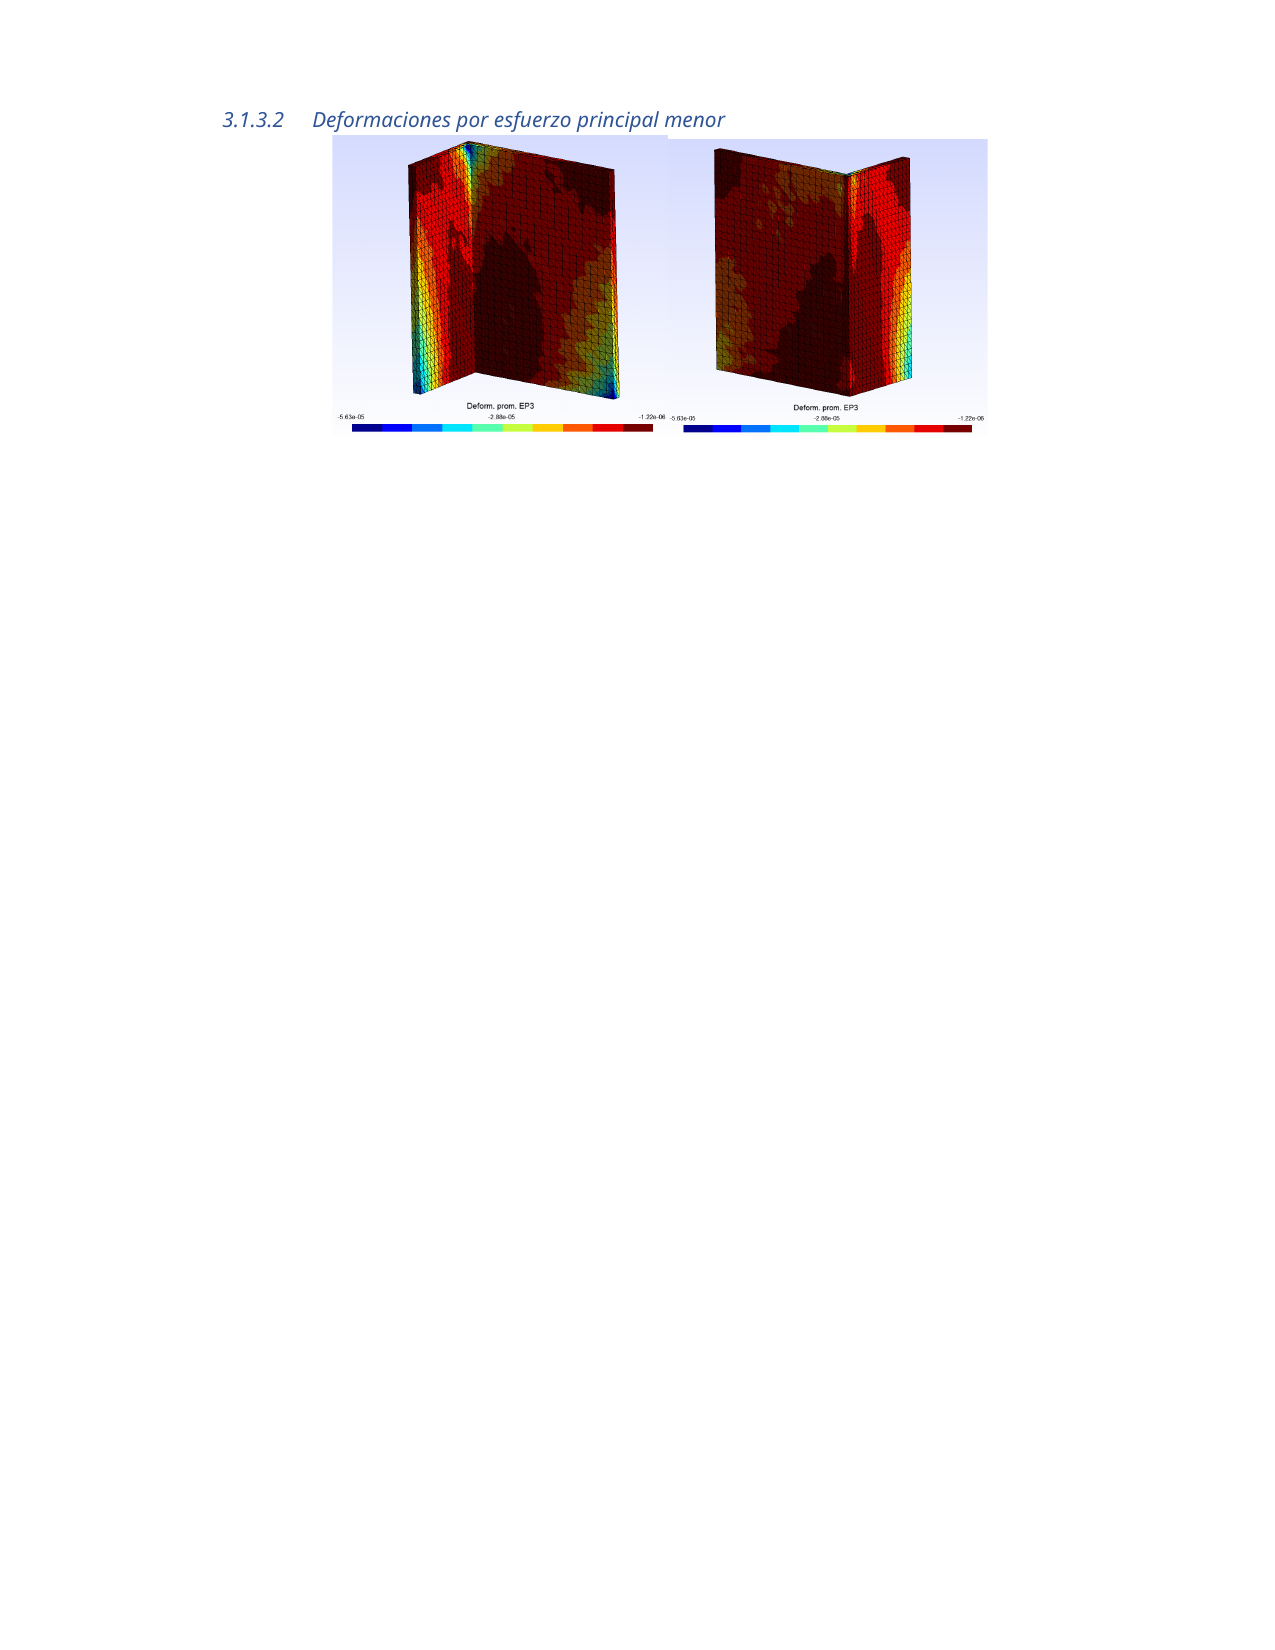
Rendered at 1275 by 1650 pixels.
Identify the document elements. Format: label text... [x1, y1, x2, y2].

picture [332, 135, 988, 436]
subtitle Deformaciones por esfuerzo principal menor [222, 105, 1098, 133]
